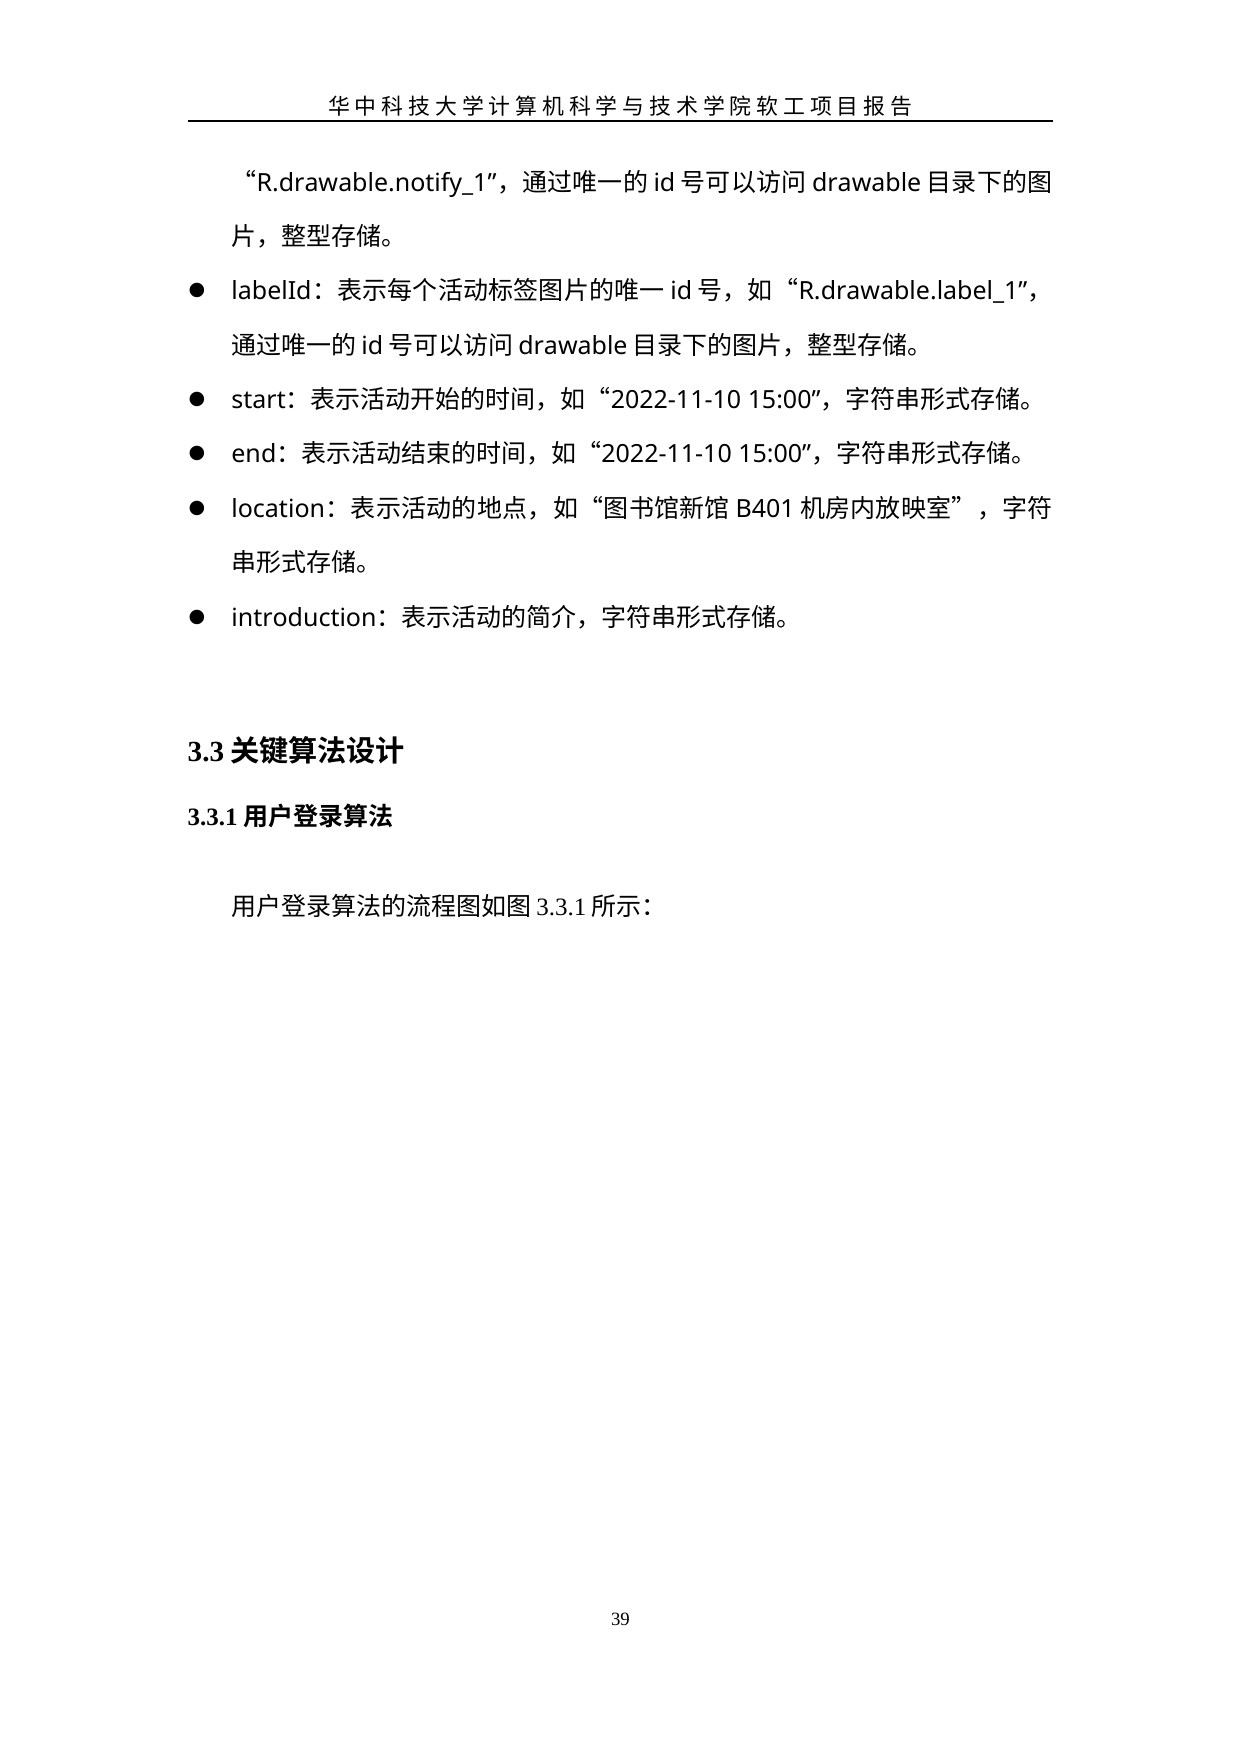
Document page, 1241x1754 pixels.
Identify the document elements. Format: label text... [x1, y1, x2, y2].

text 用户登录算法的流程图如图3.3.1所示： [187, 887, 1053, 923]
list end：表示活动结束的时间，如“2022-11-10 15:00”，字符串形式存储。 [187, 434, 1053, 470]
subtitle 3.3.1 用户登录算法 [187, 797, 1053, 833]
list location：表示活动的地点，如“图书馆新馆B401机房内放映室”，字符串形式存储。 [187, 488, 1053, 579]
list labelId：表示每个活动标签图片的唯一id号，如“R.drawable.label_1”，通过唯一的id号可以访问drawable目录下的图片，整型存储。 [187, 271, 1053, 361]
list start：表示活动开始的时间，如“2022-11-10 15:00”，字符串形式存储。 [187, 379, 1053, 416]
list introduction：表示活动的简介，字符串形式存储。 [187, 597, 1053, 633]
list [187, 162, 1053, 253]
subtitle 3.3关键算法设计 [187, 727, 1053, 770]
